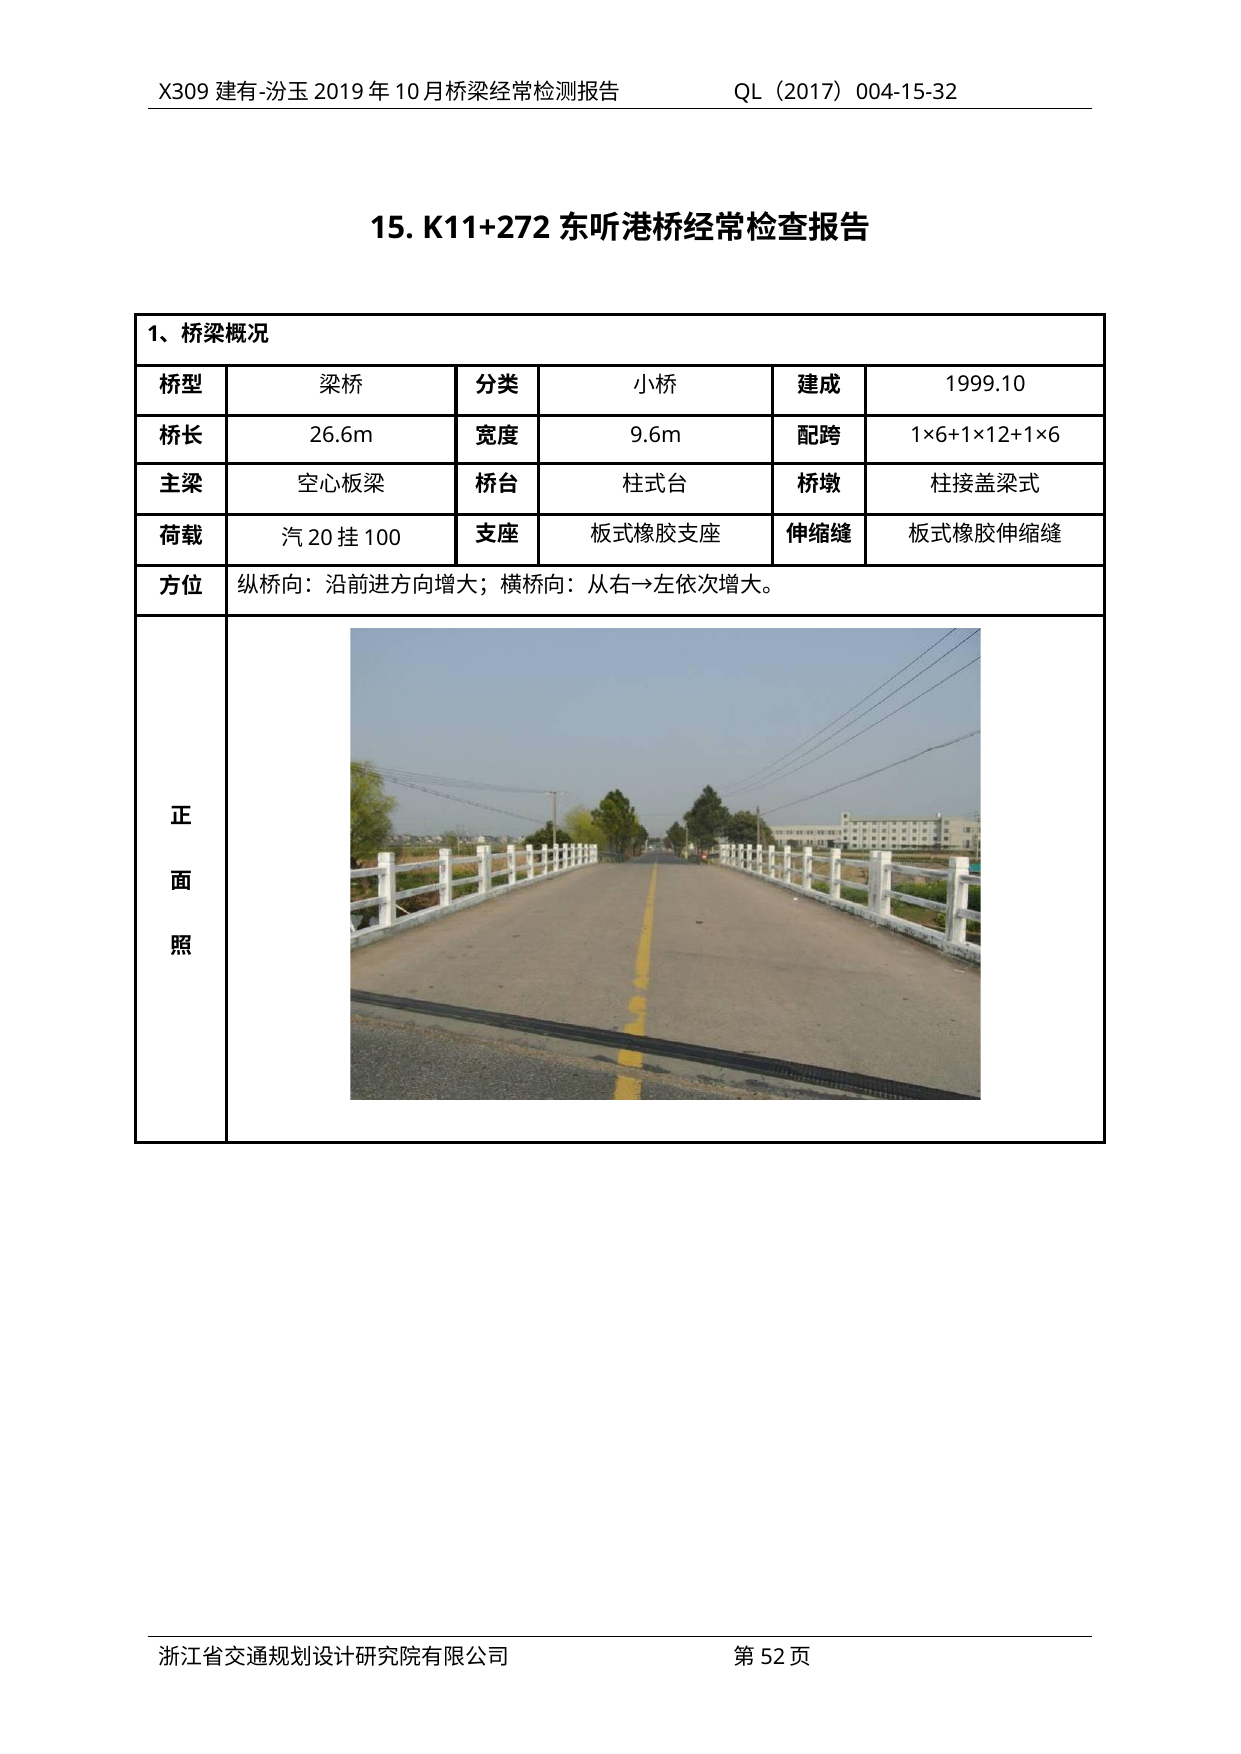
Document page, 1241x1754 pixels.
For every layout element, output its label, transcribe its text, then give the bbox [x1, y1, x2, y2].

table_cell 主梁 [137, 465, 225, 513]
table_cell 方位 [137, 567, 225, 614]
table_cell 桥长 [137, 417, 225, 462]
table_cell 小桥 [540, 367, 771, 414]
table_cell 荷载 [137, 516, 225, 563]
table_cell 梁桥 [228, 367, 454, 414]
table_cell 空心板梁 [228, 465, 454, 513]
picture [350, 628, 981, 1100]
table_cell 9.6m [540, 417, 771, 462]
table_cell 1×6+1×12+1×6 [867, 417, 1103, 462]
table_cell 纵桥向：沿前进方向增大；横桥向：从右→左依次增大。 [228, 567, 1103, 614]
table_cell 桥型 [137, 367, 225, 414]
table_cell 板式橡胶支座 [540, 516, 771, 563]
table_cell 柱接盖梁式 [867, 465, 1103, 513]
text 15. K11+272 东听港桥经常检查报告 [148, 193, 1092, 258]
table_cell 宽度 [458, 417, 537, 462]
table_cell 桥台 [458, 465, 537, 513]
table_cell 板式橡胶伸缩缝 [867, 516, 1103, 563]
table_cell 1999.10 [867, 367, 1103, 414]
table_cell 伸缩缝 [774, 516, 864, 563]
table_cell [228, 617, 1103, 1141]
table_cell 正 面 照 [137, 617, 225, 1141]
table_cell 26.6m [228, 417, 454, 462]
table_header 1、桥梁概况 [137, 316, 1103, 363]
table_cell 汽20挂100 [228, 516, 454, 563]
table_cell 桥墩 [774, 465, 864, 513]
table_cell 分类 [458, 367, 537, 414]
table_cell 支座 [458, 516, 537, 563]
table_cell 建成 [774, 367, 864, 414]
table_cell 柱式台 [540, 465, 771, 513]
table_cell 配跨 [774, 417, 864, 462]
